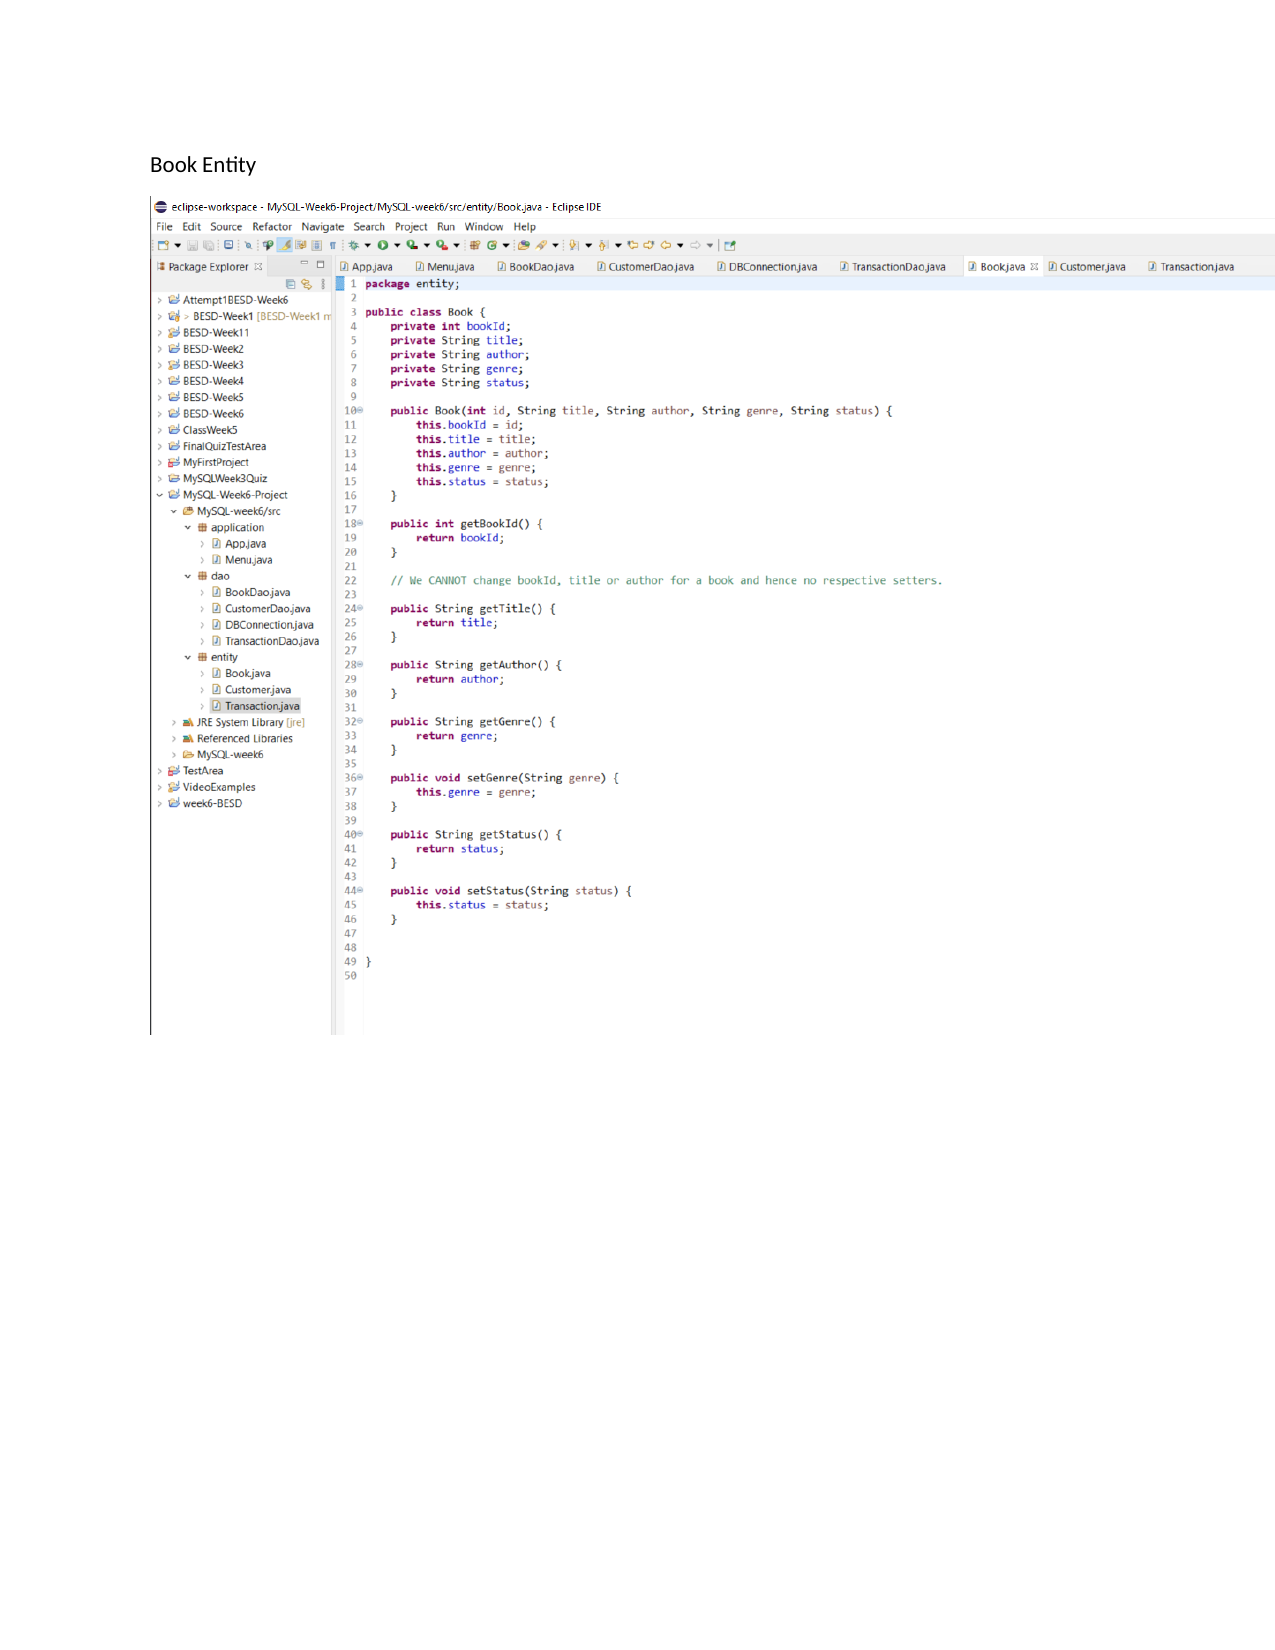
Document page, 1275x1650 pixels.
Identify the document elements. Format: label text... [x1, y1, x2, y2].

text Book Entity [150, 150, 1125, 178]
picture [150, 196, 1275, 1035]
